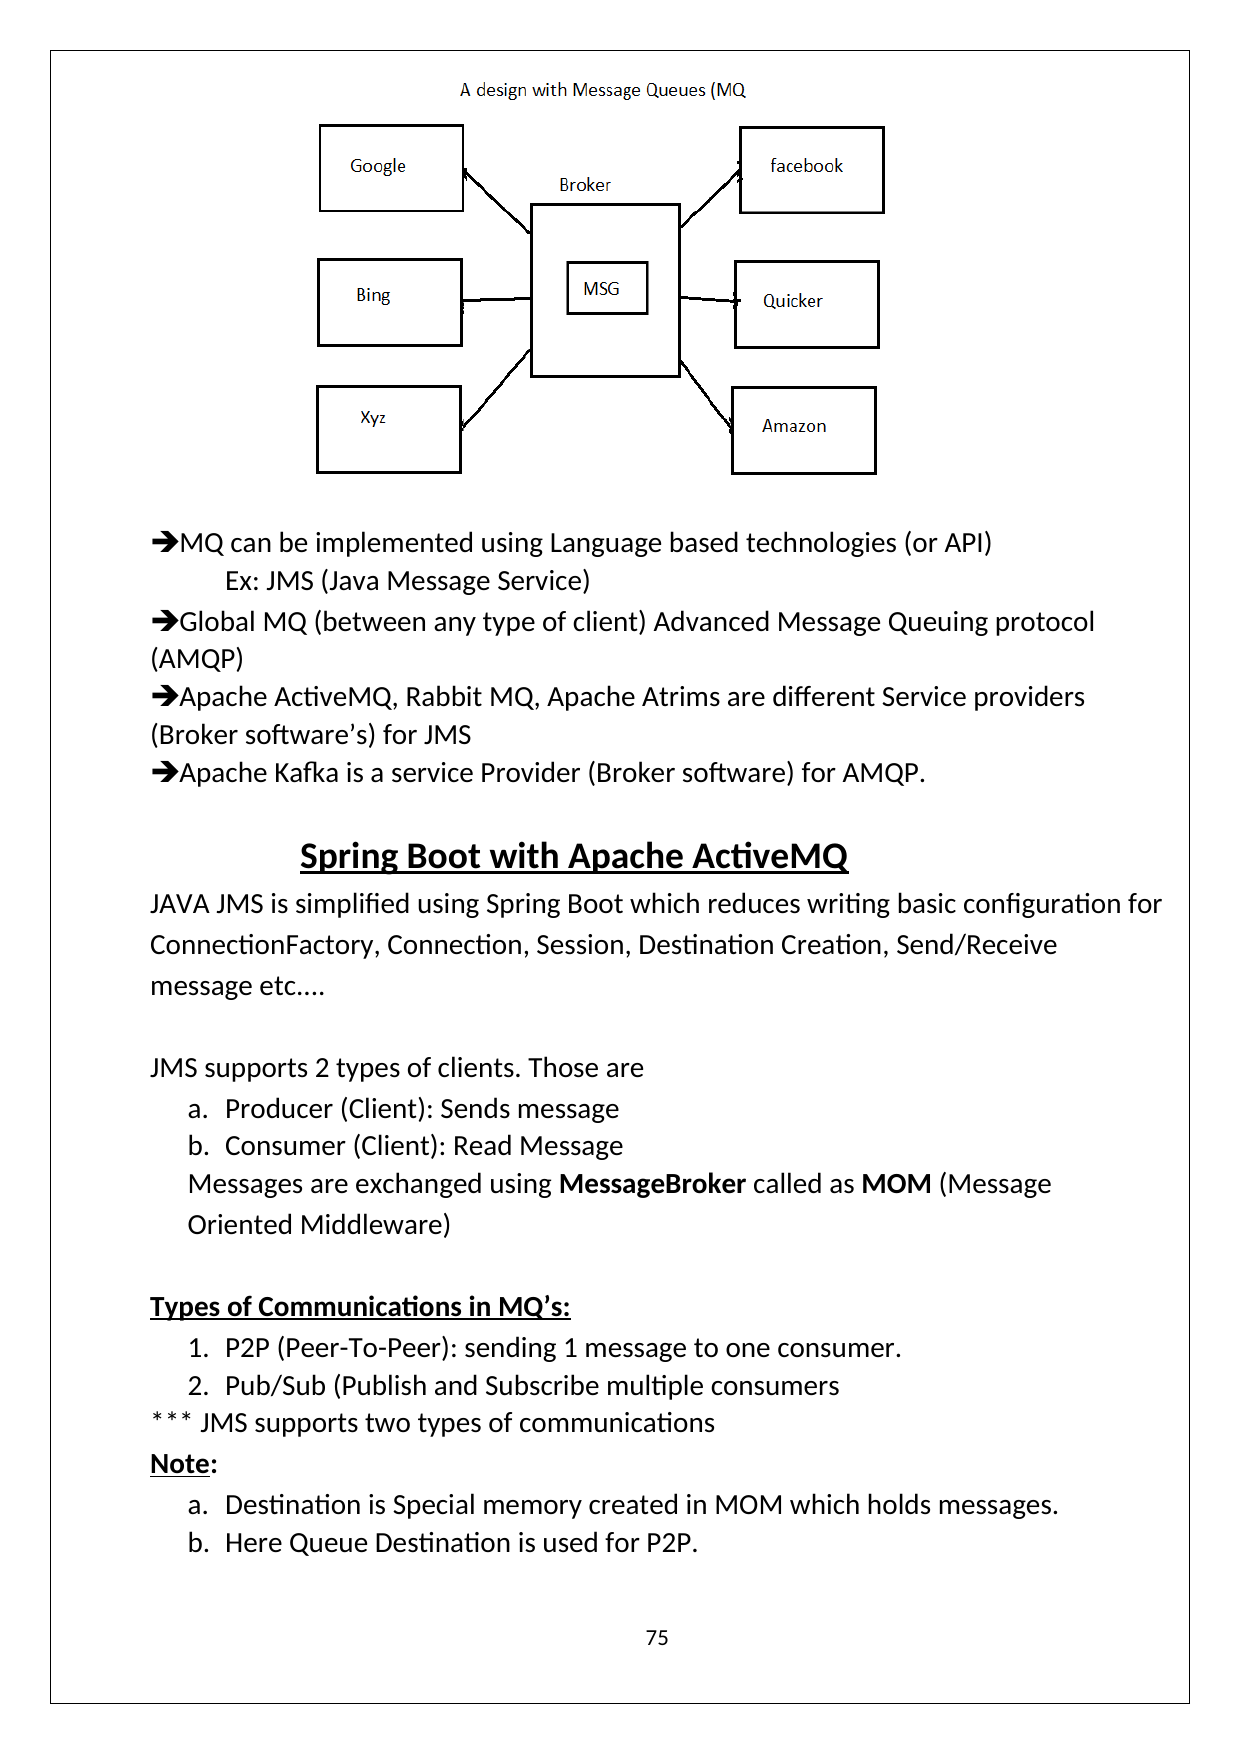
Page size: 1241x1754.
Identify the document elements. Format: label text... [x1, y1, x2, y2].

list P2P (Peer-To-Peer): sending 1 message to one consumer. [187, 1329, 1164, 1364]
text Types of Communications in MQ’s: [150, 1288, 1164, 1323]
picture [300, 73, 894, 488]
text *** JMS supports two types of communications [150, 1404, 1164, 1440]
text MQ can be implemented using Language based technologies (or API) [150, 524, 1164, 560]
text JAVA JMS is simplified using Spring Boot which reduces writing basic configuration for ConnectionFactory, Connection, Session, Destination Creation, Send/Receive message etc.... [150, 885, 1164, 1002]
list Pub/Sub (Publish and Subscribe multiple consumers [187, 1367, 1164, 1402]
text Messages are exchanged using MessageBroker called as MOM (Message Oriented Middleware) [187, 1165, 1164, 1242]
text Note: [150, 1445, 1164, 1481]
text Apache Kafka is a service Provider (Broker software) for AMQP. [150, 754, 1164, 789]
list Consumer (Client): Read Message [187, 1127, 1164, 1163]
list Here Queue Destination is used for P2P. [187, 1524, 1164, 1559]
text Spring Boot with Apache ActiveMQ [225, 832, 1164, 878]
list Ex: JMS (Java Message Service) [225, 562, 1164, 597]
list Producer (Client): Sends message [187, 1090, 1164, 1125]
text JMS supports 2 types of clients. Those are [150, 1049, 1164, 1084]
text Global MQ (between any type of client) Advanced Message Queuing protocol (AMQP) [150, 603, 1164, 676]
list Destination is Special memory created in MOM which holds messages. [187, 1486, 1164, 1522]
text Apache ActiveMQ, Rabbit MQ, Apache Atrims are different Service providers (Broker software’s) for JMS [150, 678, 1164, 752]
